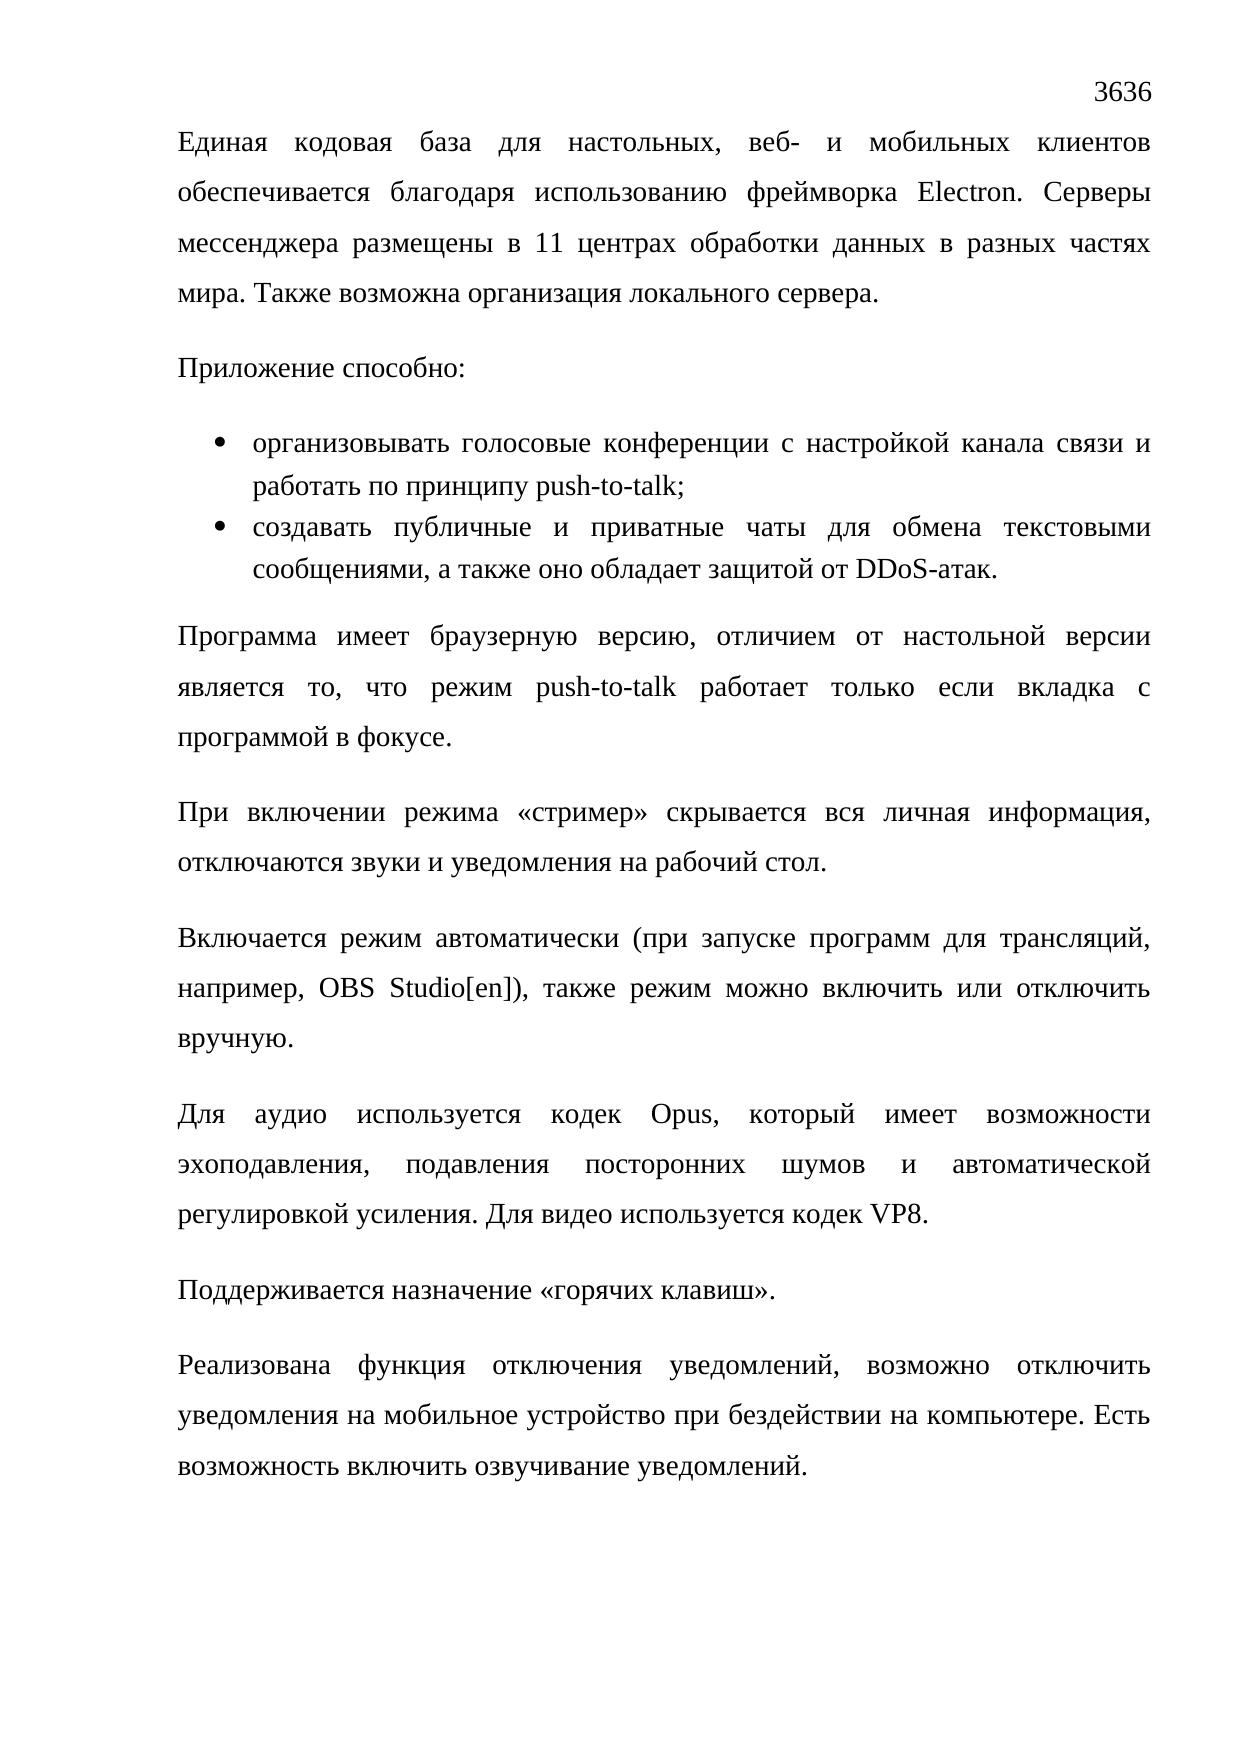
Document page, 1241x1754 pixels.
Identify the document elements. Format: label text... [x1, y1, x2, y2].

list организовывать голосовые конференции с настройкой канала связи и работать по принципу push-to-talk; [215, 426, 1152, 501]
text Реализована функция отключения уведомлений, возможно отключить уведомления на мобильное устройство при бездействии на компьютере. Есть возможность включить озвучивание уведомлений. [177, 1347, 1152, 1481]
text Приложение способно: [177, 350, 1152, 384]
text Единая кодовая база для настольных, веб- и мобильных клиентов обеспечивается благодаря использованию фреймворка Electron. Серверы мессенджера размещены в 11 центрах обработки данных в разных частях мира. Также возможна организация локального сервера. [177, 124, 1152, 308]
text При включении режима «стример» скрывается вся личная информация, отключаются звуки и уведомления на рабочий стол. [177, 794, 1152, 878]
text Программа имеет браузерную версию, отличием от настольной версии является то, что режим push-to-talk работает только если вкладка с программой в фокусе. [177, 618, 1152, 752]
list создавать публичные и приватные чаты для обмена текстовыми сообщениями, а также оно обладает защитой от DDoS-атак. [215, 509, 1152, 585]
text Поддерживается назначение «горячих клавиш». [177, 1272, 1152, 1305]
text Для аудио используется кодек Opus, который имеет возможности эхоподавления, подавления посторонних шумов и автоматической регулировкой усиления. Для видео используется кодек VP8. [177, 1096, 1152, 1230]
text Включается режим автоматически (при запуске программ для трансляций, например, OBS Studio[en]), также режим можно включить или отключить вручную. [177, 920, 1152, 1054]
